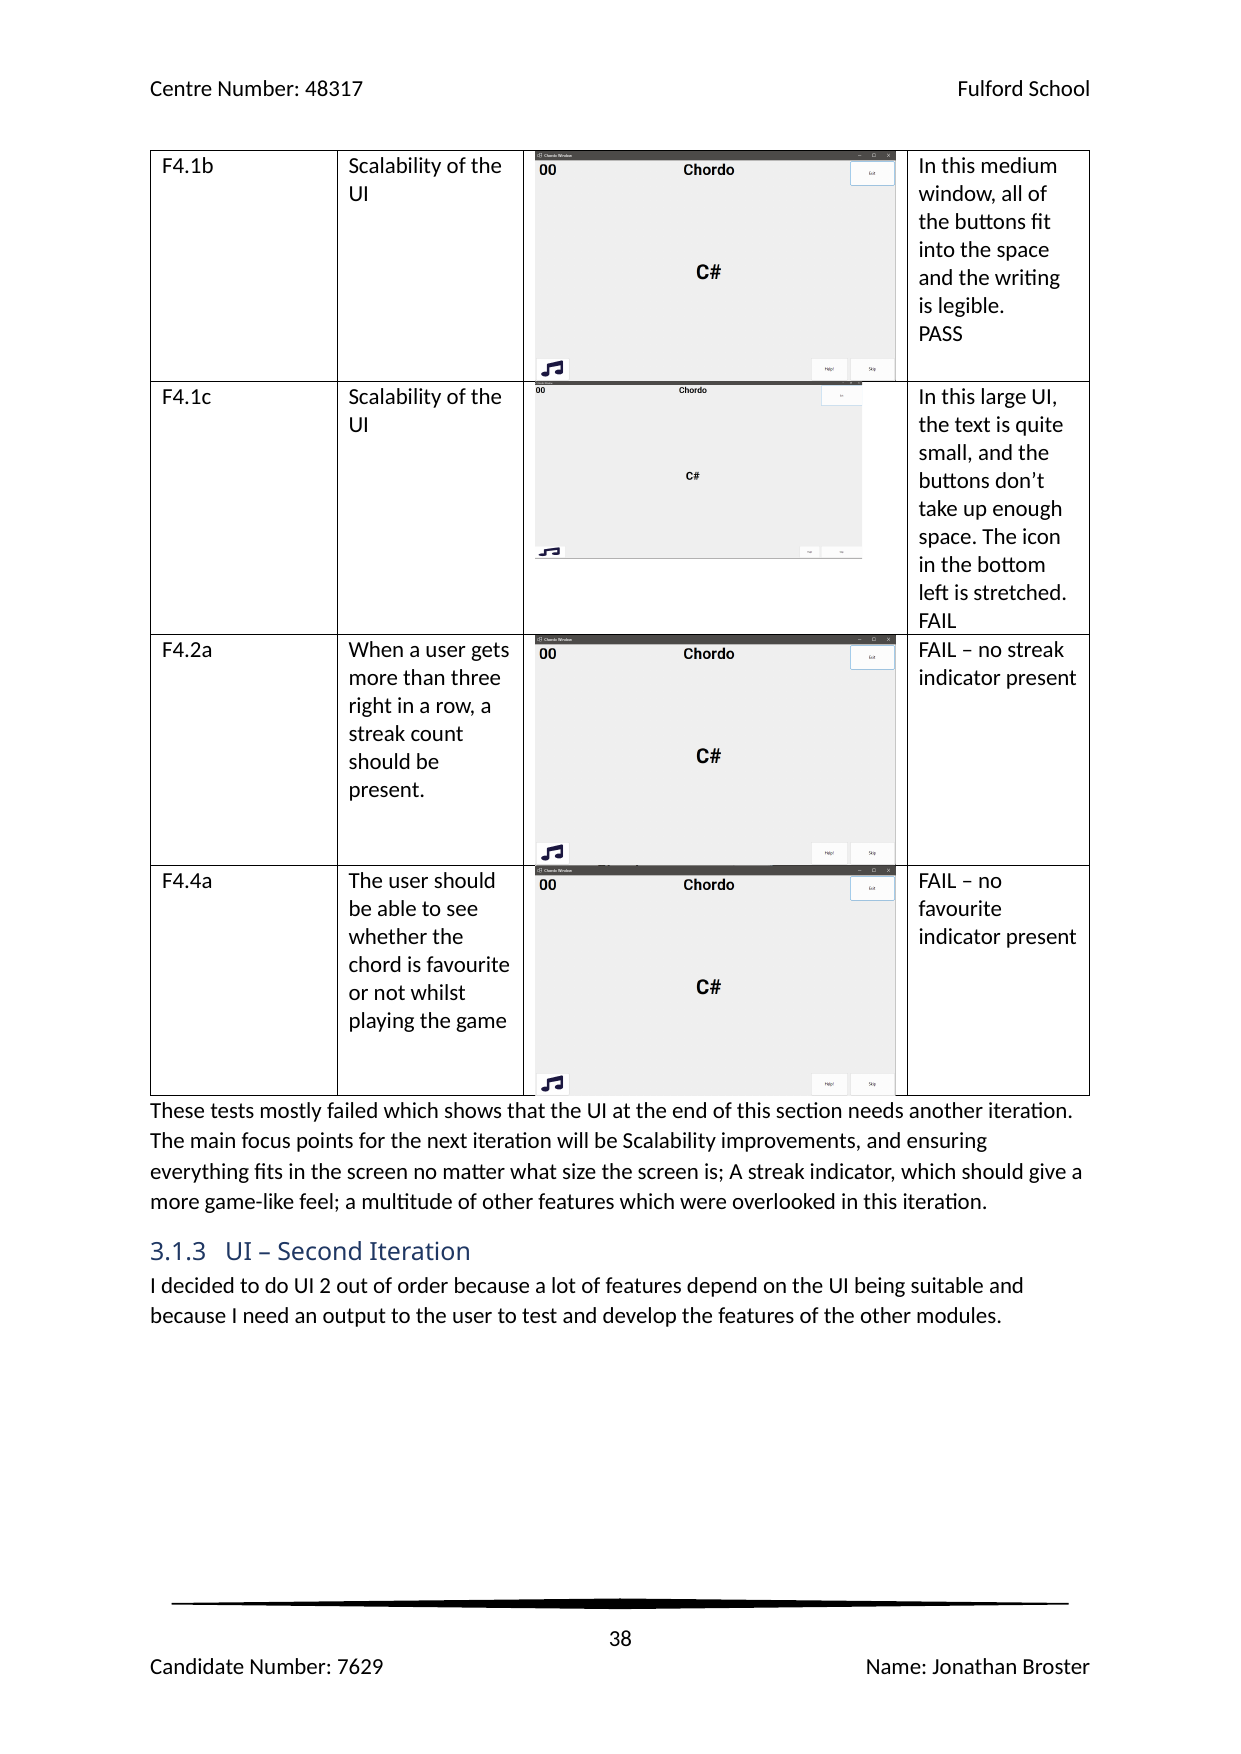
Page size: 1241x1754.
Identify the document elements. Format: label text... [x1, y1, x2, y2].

table_cell [896, 635, 907, 865]
table_cell [524, 866, 535, 1095]
table_cell In this large UI, the text is quite small, and the buttons don’t take up enough space. The icon in the bottom left is stretched. FAIL [908, 382, 1089, 634]
table_cell [524, 151, 535, 381]
table_cell [896, 151, 907, 381]
table_cell Scalability of the UI [338, 382, 523, 634]
table_cell FAIL – no favourite indicator present [908, 866, 1089, 1095]
table_cell When a user gets more than three right in a row, a streak count should be present. [338, 635, 523, 865]
table_cell [896, 866, 907, 1095]
subtitle UI – Second Iteration [150, 1234, 1090, 1268]
table_cell The user should be able to see whether the chord is favourite or not whilst playing the game [338, 866, 523, 1095]
table_cell F4.2a [151, 635, 337, 865]
table_cell FAIL – no streak indicator present [908, 635, 1089, 865]
table_cell F4.1c [151, 382, 337, 634]
picture [535, 635, 896, 1096]
table_cell F4.1b [151, 151, 337, 381]
picture [535, 151, 896, 559]
table_cell In this medium window, all of the buttons fit into the space and the writing is legible. PASS [908, 151, 1089, 381]
table_cell [524, 382, 907, 634]
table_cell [338, 151, 523, 381]
text These tests mostly failed which shows that the UI at the end of this section needs another iteration. The main focus points for the next iteration will be Scalability improvements, and ensuring everything fits in the screen no matter what size the screen is; A streak indicator, which should give a more game-like feel; a multitude of other features which were overlooked in this iteration. [150, 1096, 1090, 1215]
table_cell [524, 635, 535, 865]
table_cell F4.4a [151, 866, 337, 1095]
text I decided to do UI 2 out of order because a lot of features depend on the UI being suitable and because I need an output to the user to test and develop the features of the other modules. [150, 1271, 1090, 1329]
